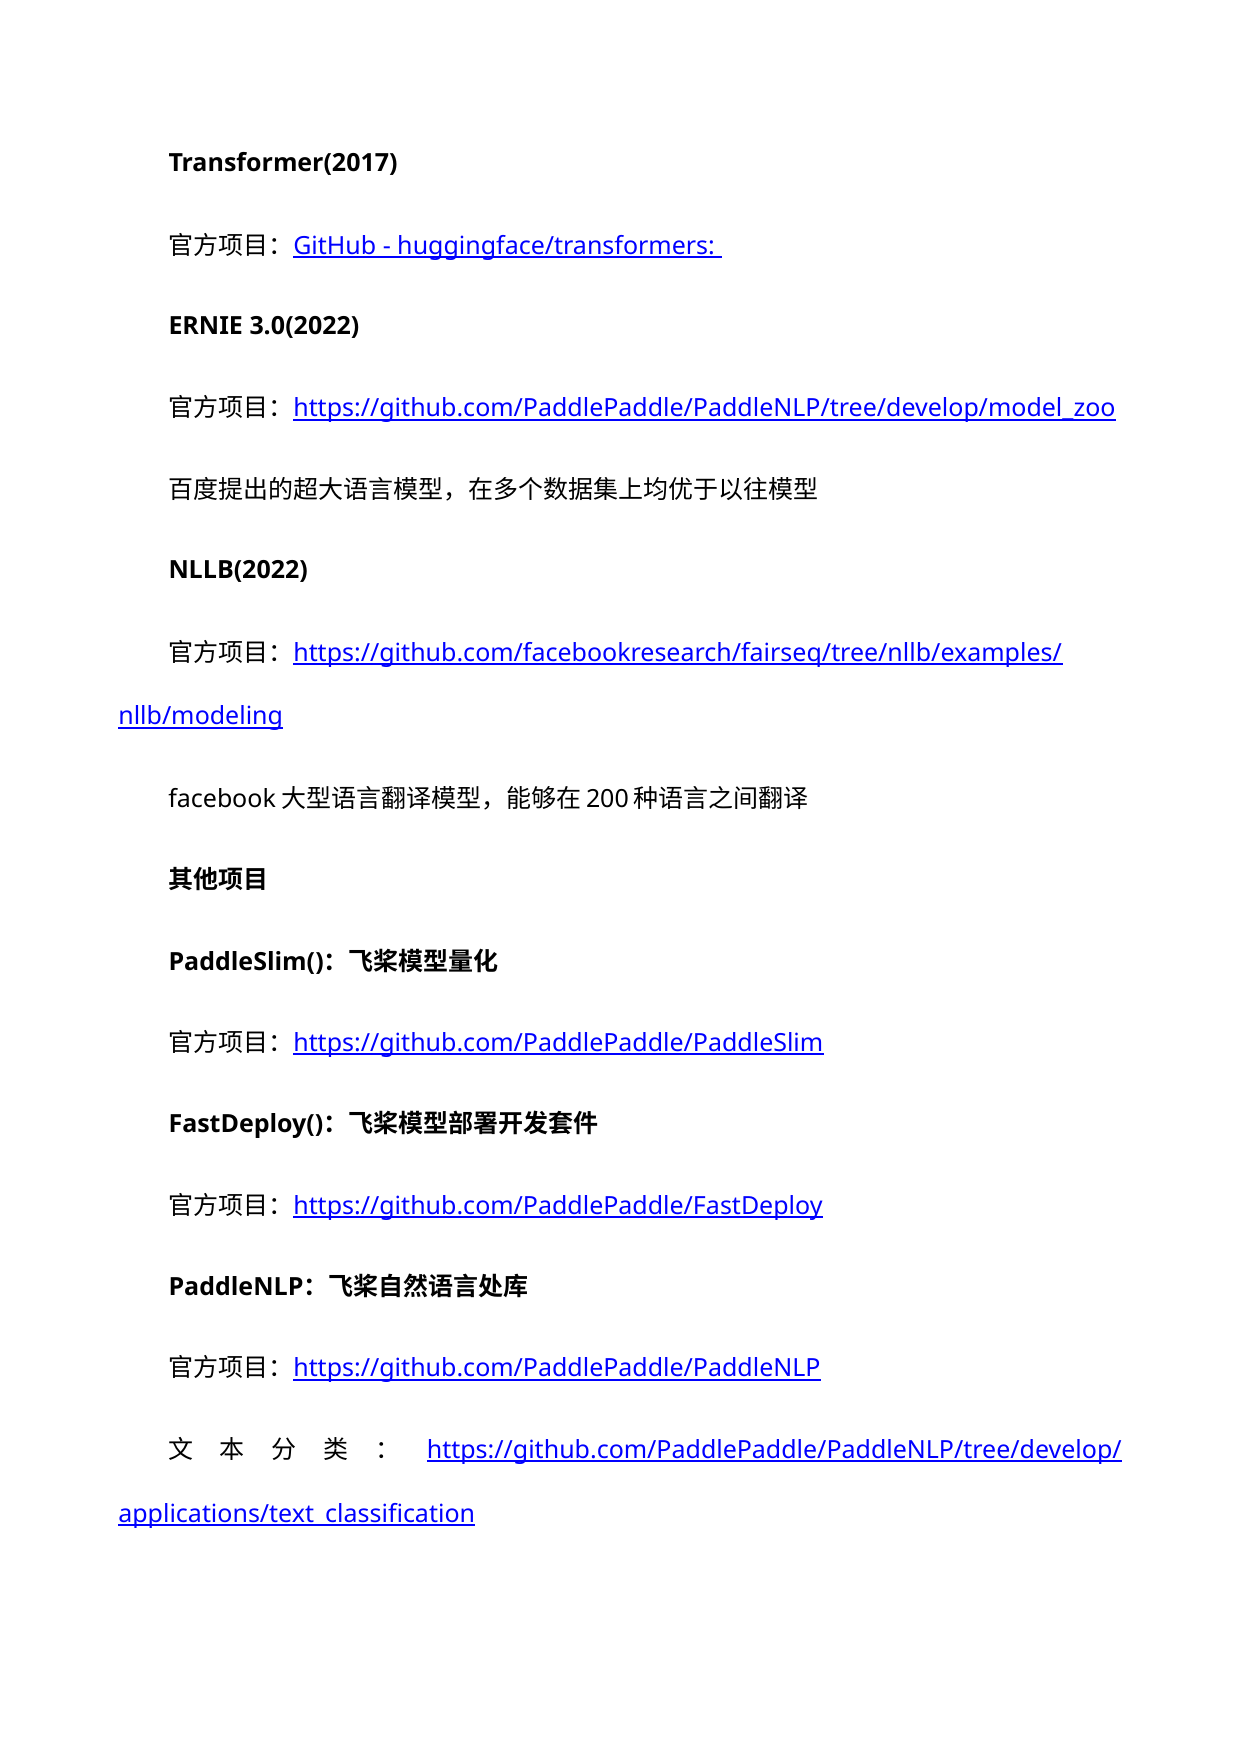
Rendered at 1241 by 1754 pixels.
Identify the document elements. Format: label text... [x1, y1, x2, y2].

text 官方项目：https://github.com/PaddlePaddle/FastDeploy [118, 1171, 1122, 1236]
text ERNIE 3.0(2022) [118, 292, 1122, 357]
text 百度提出的超大语言模型，在多个数据集上均优于以往模型 [118, 455, 1122, 520]
text 官方项目：https://github.com/facebookresearch/fairseq/tree/nllb/examples/nllb/modeling [118, 618, 1122, 748]
text PaddleNLP：飞桨自然语言处库 [118, 1252, 1122, 1317]
text 官方项目：GitHub - huggingface/transformers: [118, 211, 1122, 276]
text facebook大型语言翻译模型，能够在200种语言之间翻译 [118, 764, 1122, 829]
text NLLB(2022) [118, 536, 1122, 601]
text 官方项目：https://github.com/PaddlePaddle/PaddleSlim [118, 1008, 1122, 1073]
text PaddleSlim()：飞桨模型量化 [118, 927, 1122, 992]
text 官方项目：https://github.com/PaddlePaddle/PaddleNLP [118, 1333, 1122, 1398]
text 官方项目：https://github.com/PaddlePaddle/PaddleNLP/tree/develop/model_zoo [118, 373, 1122, 438]
text 文本分类：https://github.com/PaddlePaddle/PaddleNLP/tree/develop/applications/text_classification [118, 1415, 1122, 1545]
text 其他项目 [118, 845, 1122, 910]
text Transformer(2017) [118, 129, 1122, 194]
text FastDeploy()：飞桨模型部署开发套件 [118, 1089, 1122, 1154]
